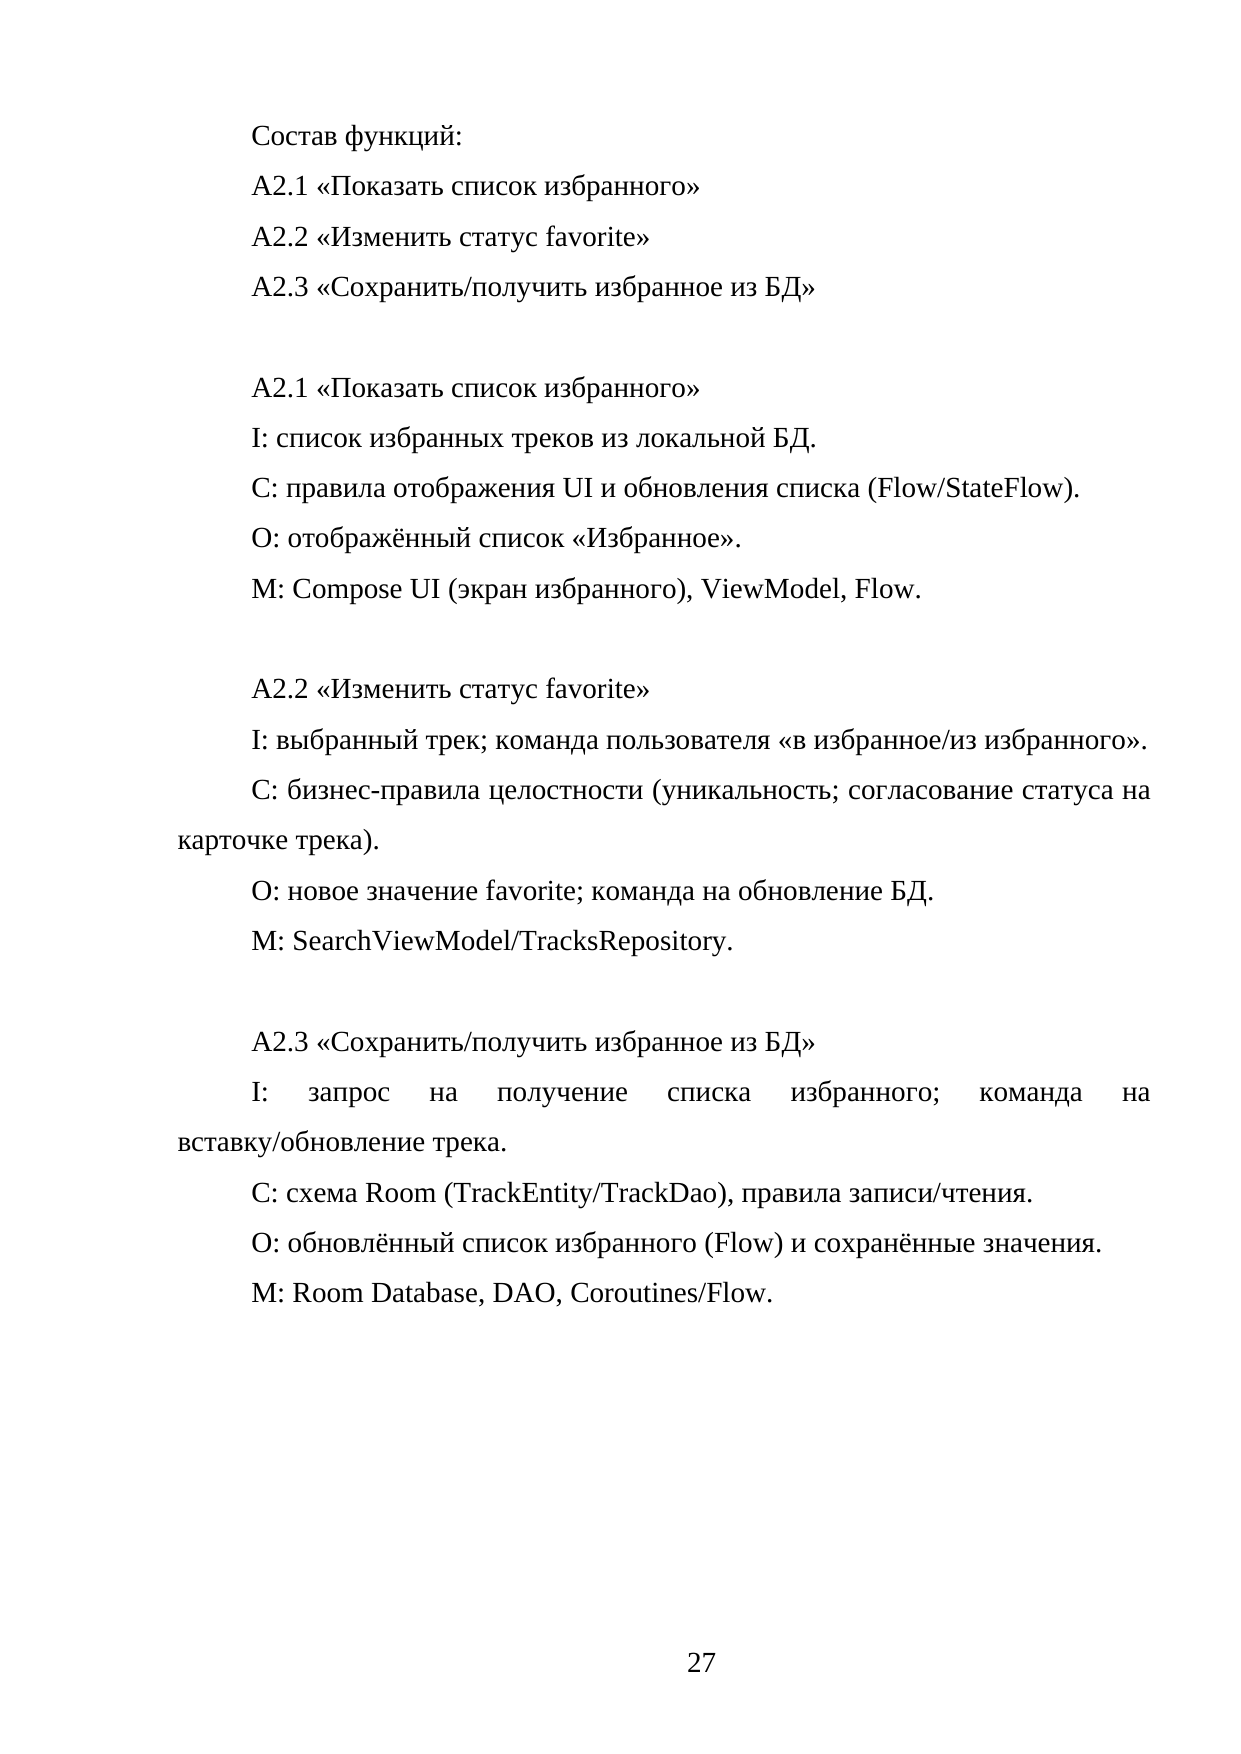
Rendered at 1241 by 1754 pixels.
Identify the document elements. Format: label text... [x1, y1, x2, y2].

text C: схема Room (TrackEntity/TrackDao), правила записи/чтения. [177, 1175, 1152, 1208]
text A2.2 «Изменить статус favorite» [177, 219, 1152, 252]
text A2.3 «Сохранить/получить избранное из БД» [177, 269, 1152, 303]
text O: обновлённый список избранного (Flow) и сохранённые значения. [177, 1225, 1152, 1258]
text C: правила отображения UI и обновления списка (Flow/StateFlow). [177, 470, 1152, 504]
text A2.1 «Показать список избранного» [177, 370, 1152, 403]
text A2.3 «Сохранить/получить избранное из БД» [177, 1024, 1152, 1057]
text I: запрос на получение списка избранного; команда на вставку/обновление трека. [177, 1074, 1152, 1158]
text M: Compose UI (экран избранного), ViewModel, Flow. [177, 571, 1152, 604]
text O: отображённый список «Избранное». [177, 521, 1152, 554]
text O: новое значение favorite; команда на обновление БД. [177, 873, 1152, 906]
text C: бизнес-правила целостности (уникальность; согласование статуса на карточке трека). [177, 772, 1152, 856]
text A2.1 «Показать список избранного» [177, 168, 1152, 202]
text I: список избранных треков из локальной БД. [177, 420, 1152, 453]
text A2.2 «Изменить статус favorite» [177, 672, 1152, 705]
text I: выбранный трек; команда пользователя «в избранное/из избранного». [177, 722, 1152, 755]
text M: Room Database, DAO, Coroutines/Flow. [177, 1275, 1152, 1309]
text Состав функций: [177, 118, 1152, 152]
text M: SearchViewModel/TracksRepository. [177, 923, 1152, 957]
